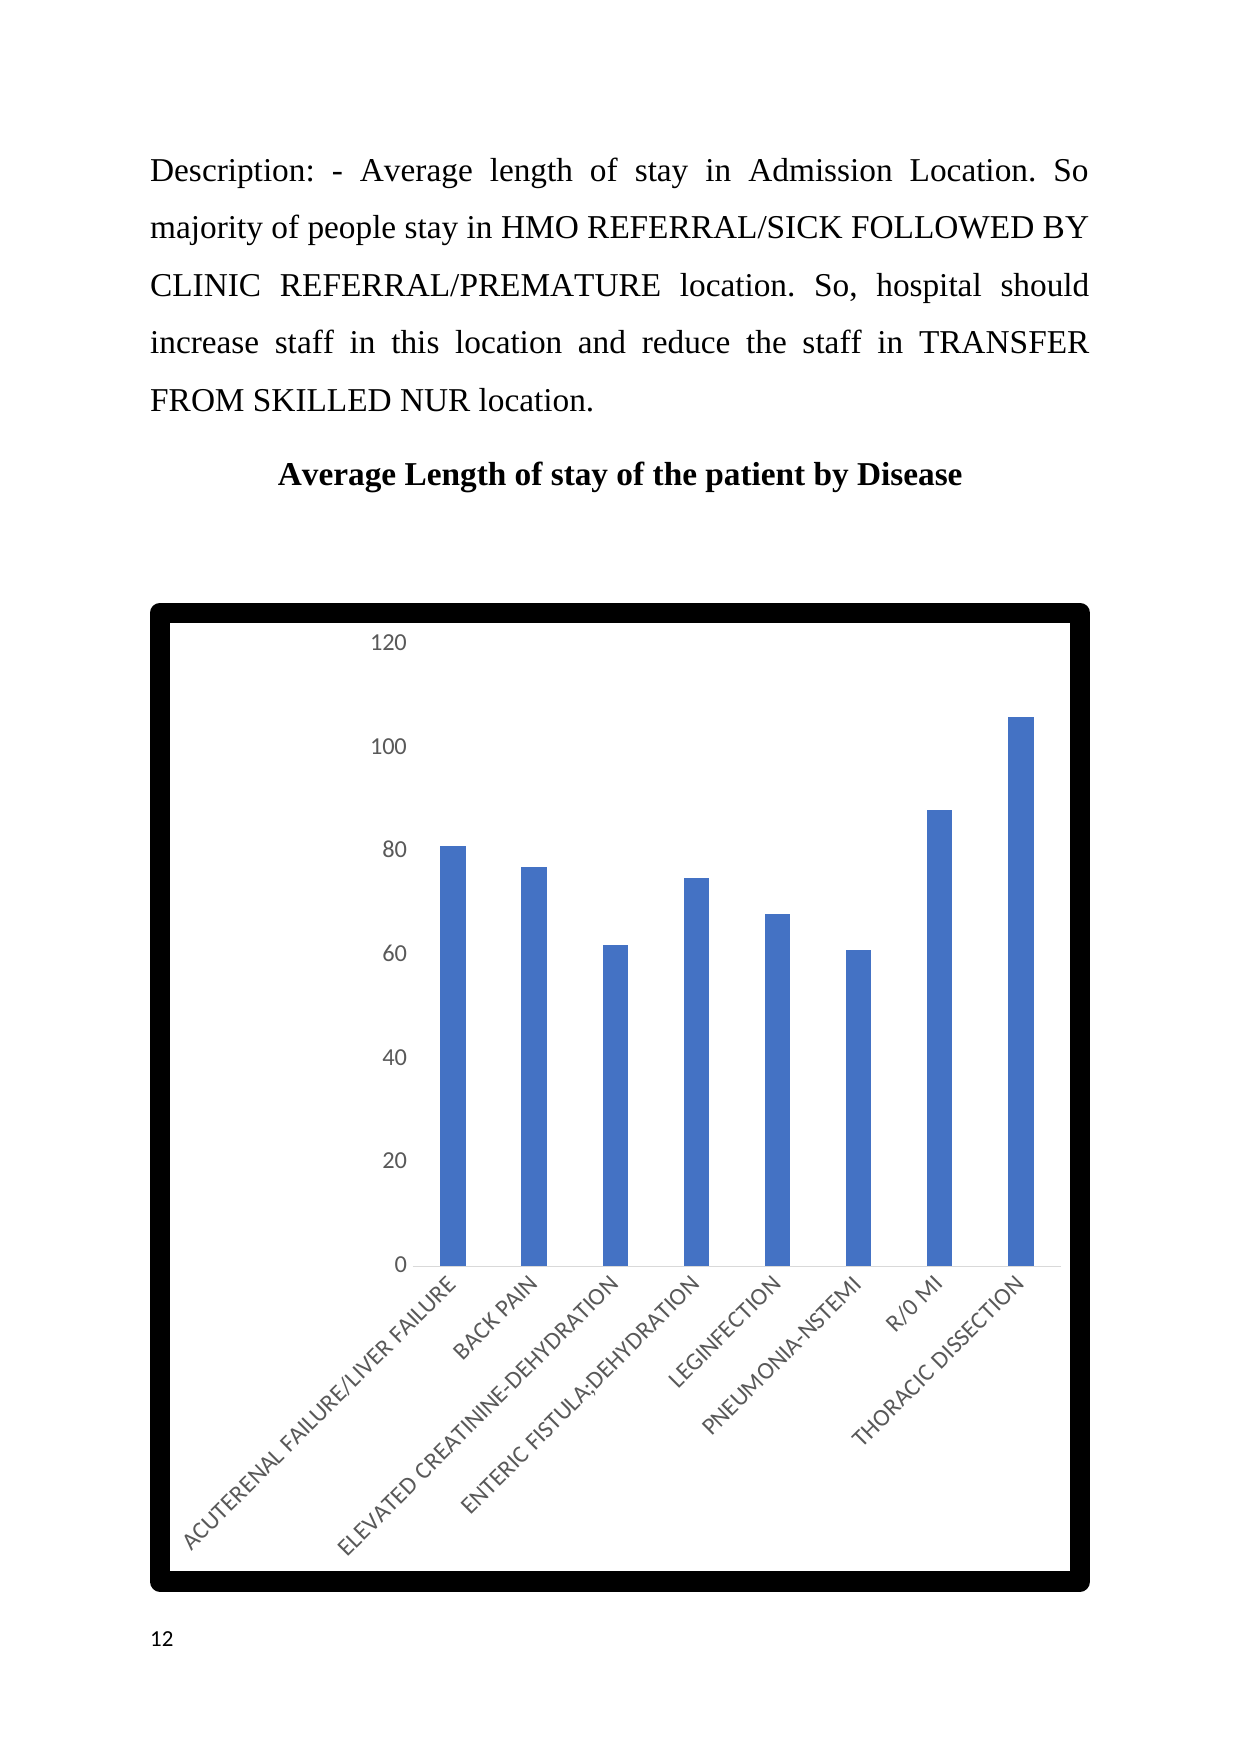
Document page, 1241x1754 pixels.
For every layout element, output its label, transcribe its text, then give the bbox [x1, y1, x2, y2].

text Description: - Average length of stay in Admission Location. So majority of people stay in HMO REFERRAL/SICK FOLLOWED BY CLINIC REFERRAL/PREMATURE location. So, hospital should increase staff in this location and reduce the staff in TRANSFER FROM SKILLED NUR location. [150, 150, 1090, 418]
text Average Length of stay of the patient by Disease [150, 454, 1090, 492]
